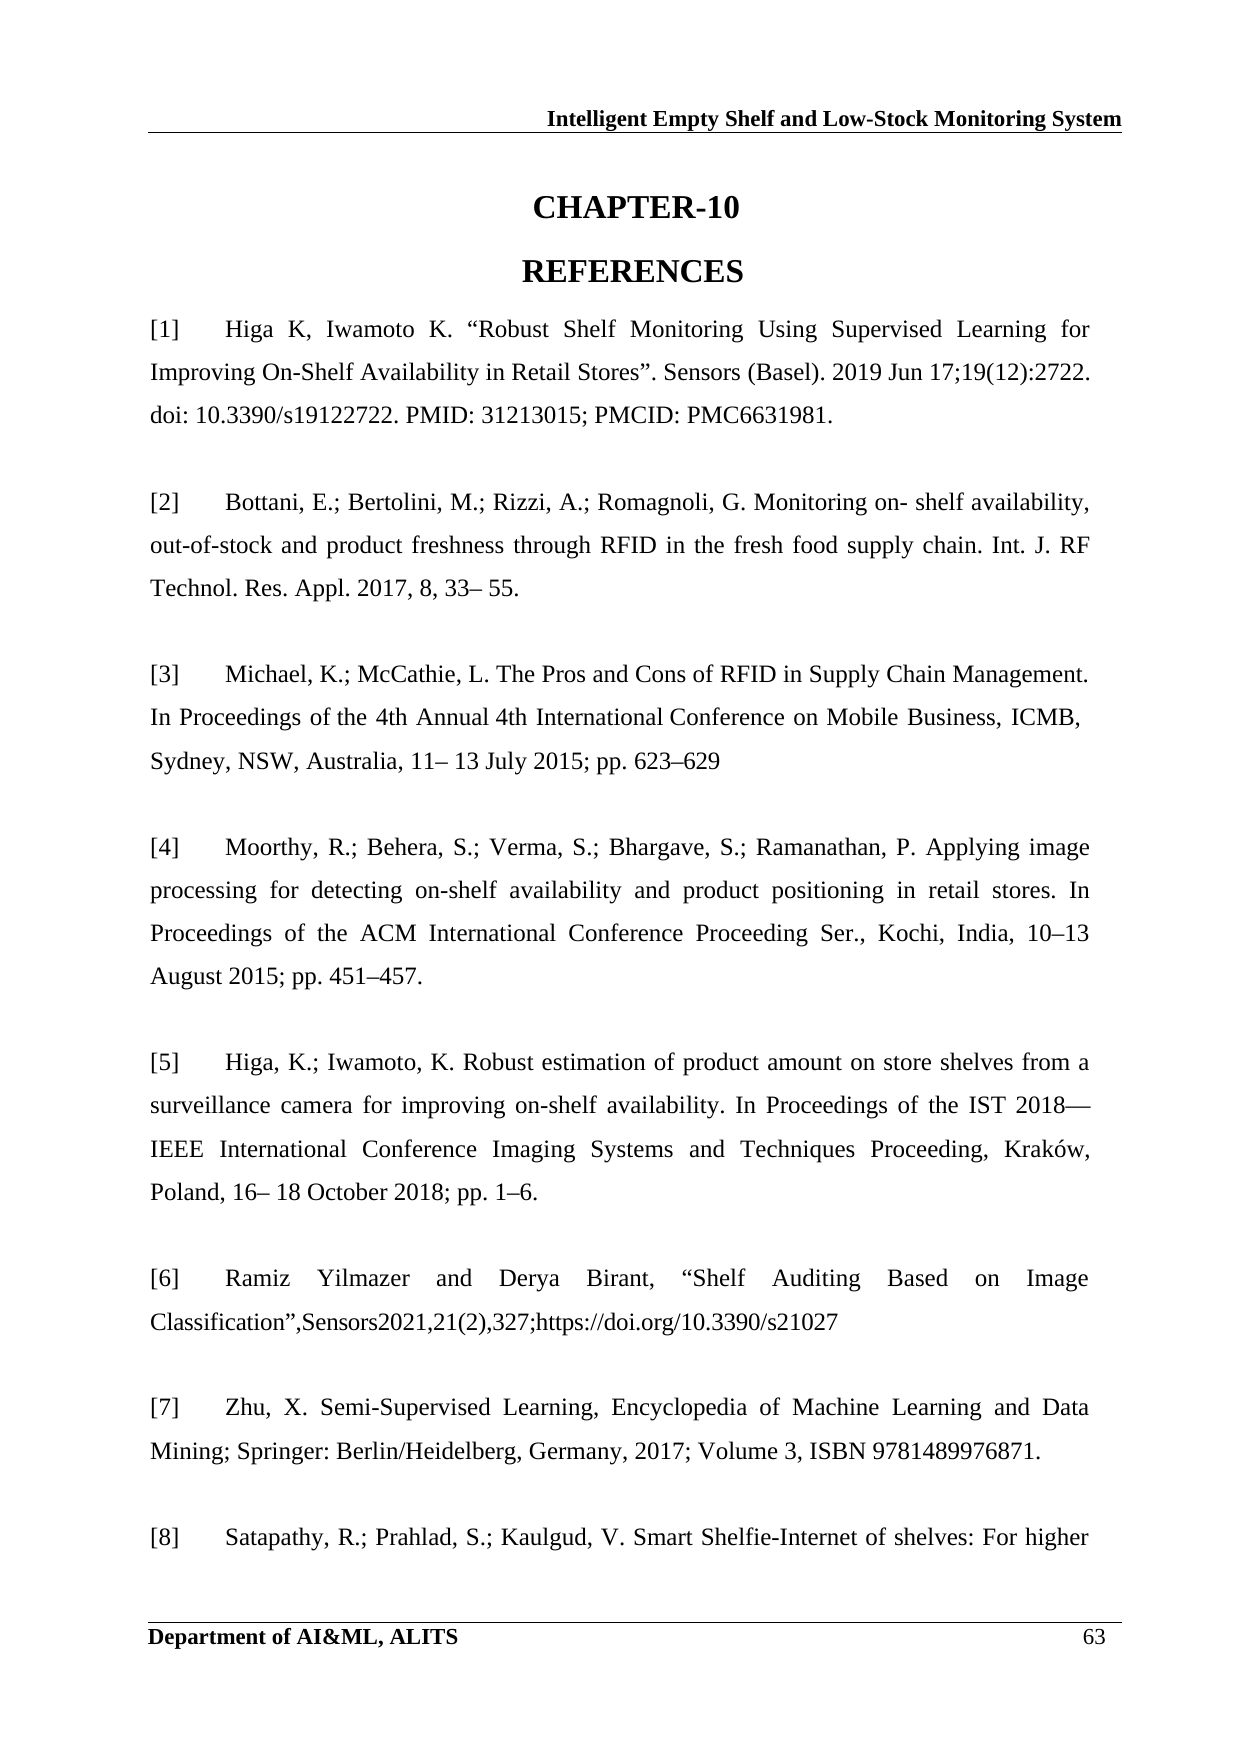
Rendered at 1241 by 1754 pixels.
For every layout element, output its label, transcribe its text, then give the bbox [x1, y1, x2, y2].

list Michael, K.; McCathie, L. The Pros and Cons of RFID in Supply Chain Management. In Proceedings of the 4th Annual 4th International Conference on Mobile Business, ICMB, [150, 659, 1090, 731]
list Bottani, E.; Bertolini, M.; Rizzi, A.; Romagnoli, G. Monitoring on- shelf availability, out-of-stock and product freshness through RFID in the fresh food supply chain. Int. J. RF Technol. Res. Appl. 2017, 8, 33– 55. [150, 487, 1091, 602]
text Sydney, NSW, Australia, 11– 13 July 2015; pp. 623–629 [150, 746, 1122, 774]
list CHAPTER-10 [150, 187, 1122, 226]
list Higa K, Iwamoto K. “Robust Shelf Monitoring Using Supervised Learning for Improving On-Shelf Availability in Retail Stores”. Sensors (Basel). 2019 Jun 17;19(12):2722. doi: 10.3390/s19122722. PMID: 31213015; PMCID: PMC6631981. [150, 314, 1091, 429]
list Moorthy, R.; Behera, S.; Verma, S.; Bhargave, S.; Ramanathan, P. Applying image processing for detecting on-shelf availability and product positioning in retail stores. In Proceedings of the ACM International Conference Proceeding Ser., Kochi, India, 10–13 August 2015; pp. 451–457. [150, 832, 1091, 990]
text REFERENCES [149, 251, 1092, 289]
list Ramiz Yilmazer and Derya Birant, “Shelf Auditing Based on Image Classification”,Sensors2021,21(2),327;https://doi.org/10.3390/s21027 [150, 1263, 1089, 1335]
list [150, 1522, 1090, 1551]
list Zhu, X. Semi-Supervised Learning, Encyclopedia of Machine Learning and Data Mining; Springer: Berlin/Heidelberg, Germany, 2017; Volume 3, ISBN 9781489976871. [150, 1392, 1090, 1464]
list Higa, K.; Iwamoto, K. Robust estimation of product amount on store shelves from a surveillance camera for improving on-shelf availability. In Proceedings of the IST 2018—IEEE International Conference Imaging Systems and Techniques Proceeding, Kraków, Poland, 16– 18 October 2018; pp. 1–6. [150, 1047, 1091, 1206]
